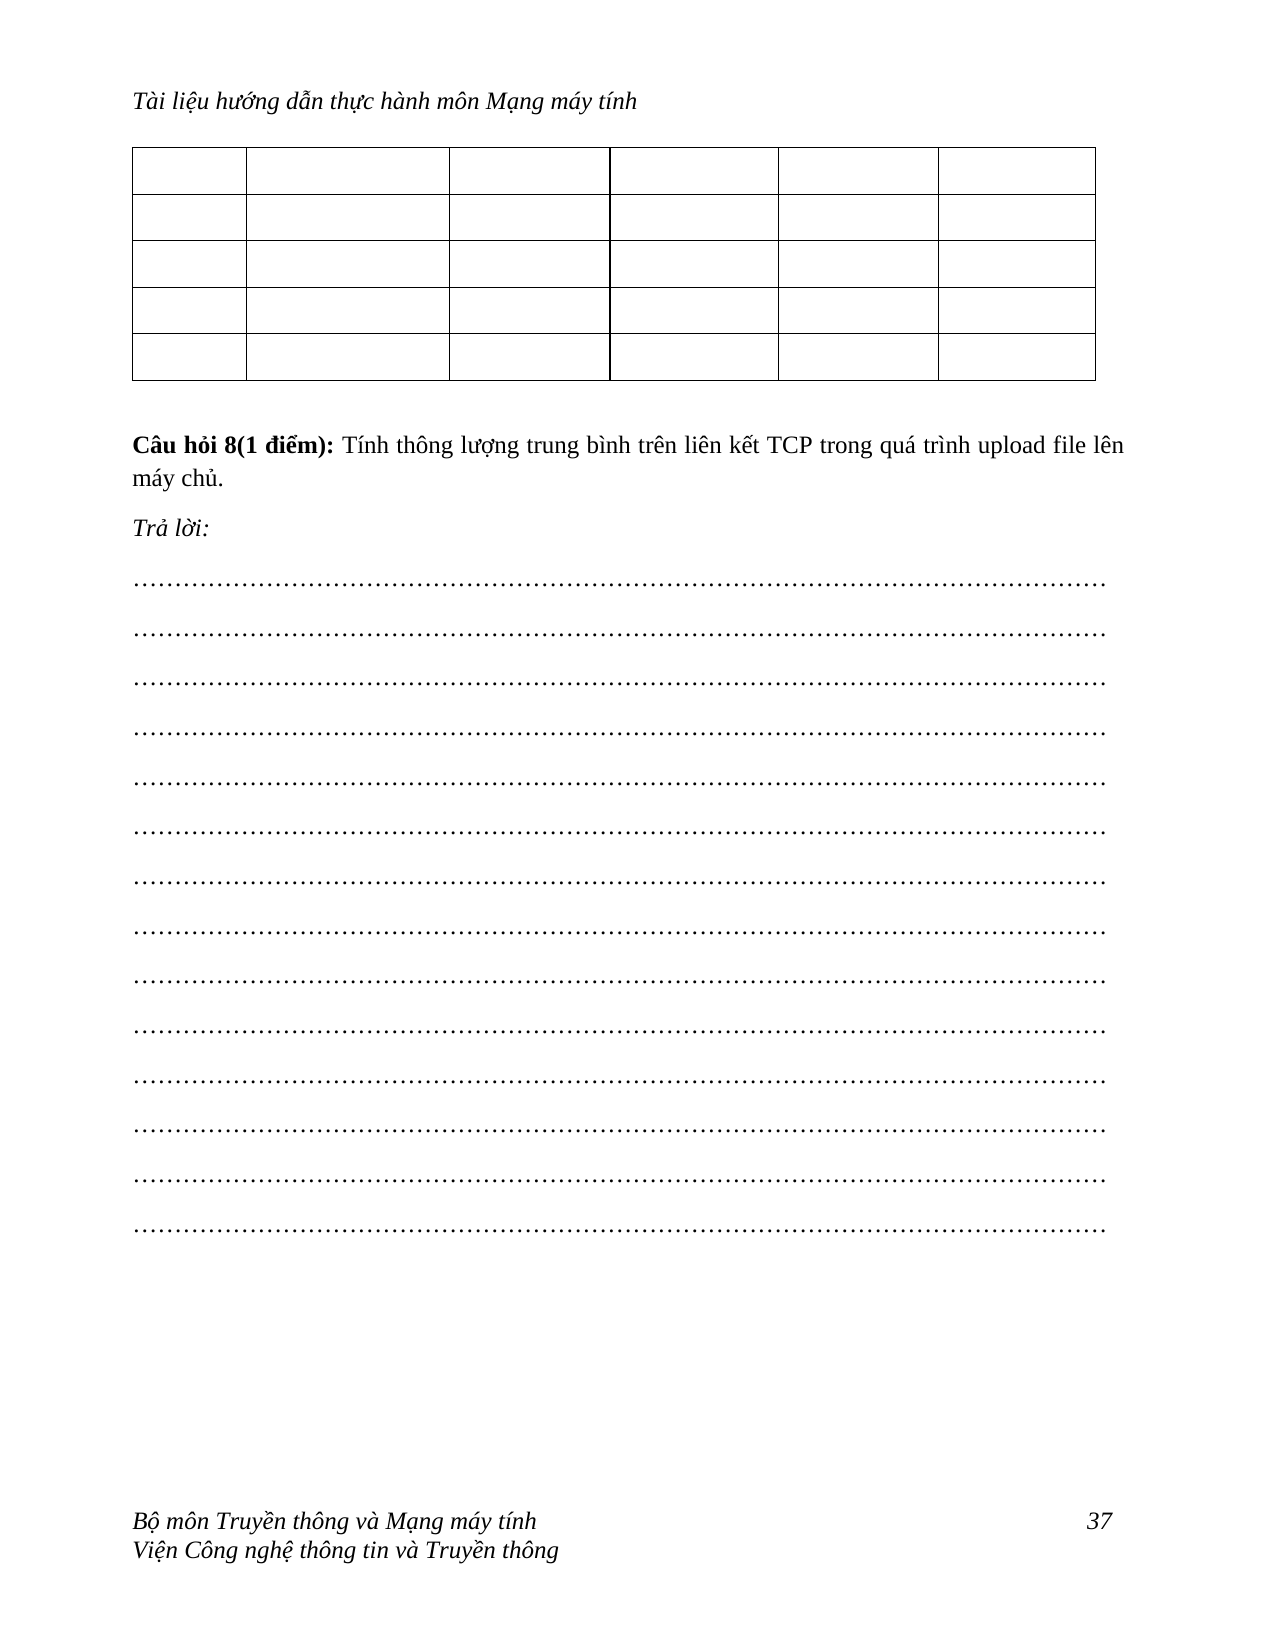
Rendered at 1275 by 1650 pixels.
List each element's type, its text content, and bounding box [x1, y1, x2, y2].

table_cell [779, 334, 938, 380]
text Trả lời: [132, 513, 1125, 542]
table_cell [779, 288, 938, 333]
table_cell [247, 241, 449, 287]
table_cell [247, 288, 449, 333]
table_cell [450, 334, 609, 380]
table_cell [611, 241, 778, 287]
table_cell [247, 148, 449, 193]
table_cell [779, 148, 938, 193]
text ……………………………………………………………………………………………………… [132, 1209, 1125, 1238]
table_cell [939, 288, 1095, 333]
table_cell [133, 334, 246, 380]
text Câu hỏi 8(1 điểm): Tính thông lượng trung bình trên liên kết TCP trong quá trình upload file lên máy chủ. [132, 431, 1125, 492]
table_cell [939, 148, 1095, 193]
table_cell [779, 241, 938, 287]
text ……………………………………………………………………………………………………… [132, 811, 1125, 840]
text ……………………………………………………………………………………………………… [132, 1060, 1125, 1088]
table_cell [450, 195, 609, 240]
table_cell [611, 148, 778, 193]
text ……………………………………………………………………………………………………… [132, 662, 1125, 691]
text ……………………………………………………………………………………………………… [132, 911, 1125, 939]
table_cell [939, 334, 1095, 380]
table_cell [939, 241, 1095, 287]
text ……………………………………………………………………………………………………… [132, 613, 1125, 641]
table_cell [133, 195, 246, 240]
text ……………………………………………………………………………………………………… [132, 712, 1125, 741]
text ……………………………………………………………………………………………………… [132, 1010, 1125, 1039]
table_cell [247, 195, 449, 240]
table_cell [611, 195, 778, 240]
text ……………………………………………………………………………………………………… [132, 1159, 1125, 1188]
table_cell [611, 334, 778, 380]
table_cell [133, 288, 246, 333]
text ……………………………………………………………………………………………………… [132, 762, 1125, 790]
table_cell [611, 288, 778, 333]
text ……………………………………………………………………………………………………… [132, 861, 1125, 890]
text ……………………………………………………………………………………………………… [132, 1109, 1125, 1138]
table_cell [779, 195, 938, 240]
table_cell [133, 148, 246, 193]
table_cell [939, 195, 1095, 240]
text ……………………………………………………………………………………………………… [132, 563, 1125, 592]
table_cell [133, 241, 246, 287]
text ……………………………………………………………………………………………………… [132, 960, 1125, 989]
table_cell [450, 241, 609, 287]
table_cell [450, 288, 609, 333]
table_cell [450, 148, 609, 193]
table_cell [247, 334, 449, 380]
